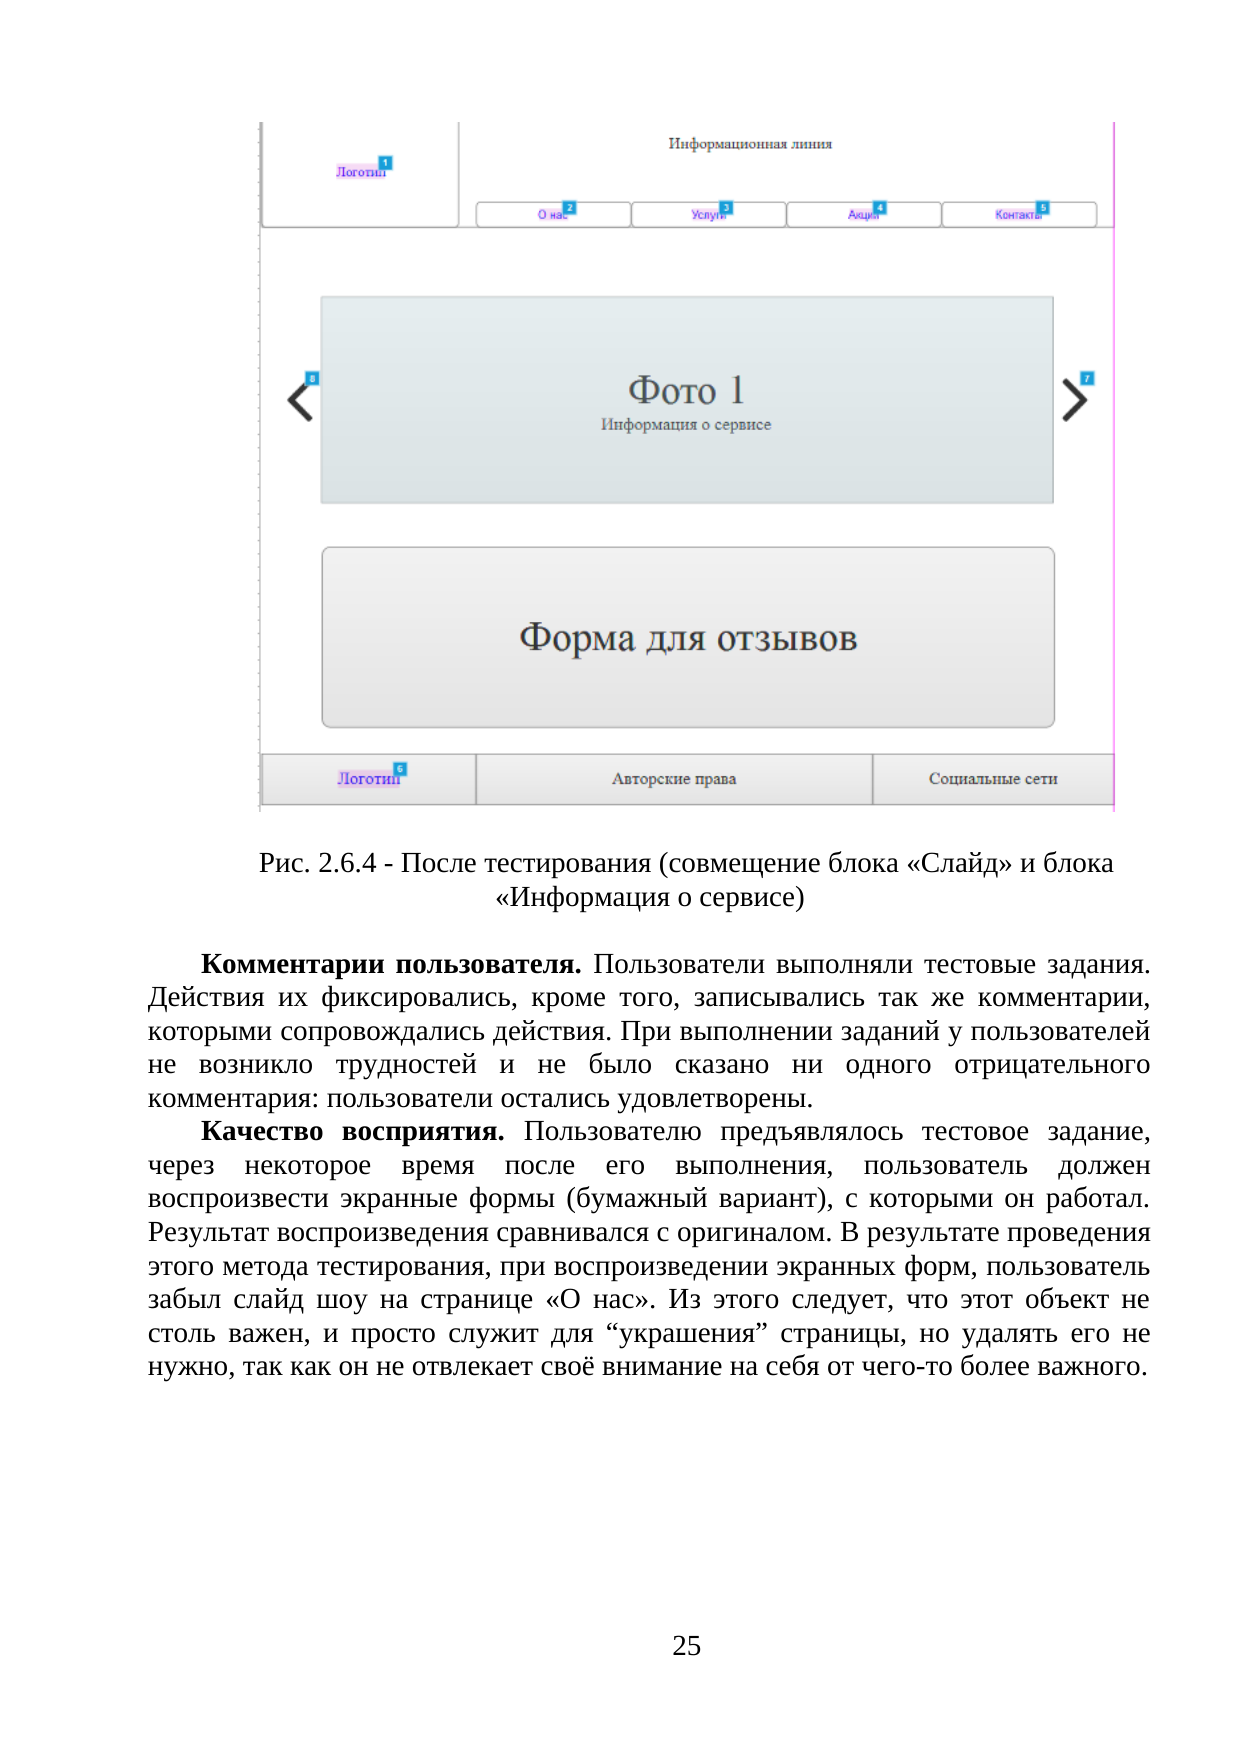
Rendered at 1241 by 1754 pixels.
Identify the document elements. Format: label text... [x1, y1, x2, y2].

text Качество восприятия. Пользователю предъявлялось тестовое задание, через некоторое время после его выполнения, пользователь должен воспроизвести экранные формы (бумажный вариант), с которыми он работал. Результат воспроизведения сравнивался с оригиналом. В результате проведения этого метода тестирования, при воспроизведении экранных форм, пользователь забыл слайд шоу на странице «О нас». Из этого следует, что этот объект не столь важен, и просто служит для “украшения” страницы, но удалять его не нужно, так как он не отвлекает своё внимание на себя от чего-то более важного. [148, 1113, 1152, 1382]
picture [257, 122, 1116, 812]
text Рис. 2.6.4 - После тестирования (совмещение блока «Слайд» и блока «Информация о сервисе) [148, 845, 1152, 912]
text Комментарии пользователя. Пользователи выполняли тестовые задания. Действия их фиксировались, кроме того, записывались так же комментарии, которыми сопровождались действия. При выполнении заданий у пользователей не возникло трудностей и не было сказано ни одного отрицательного комментария: пользователи остались удовлетворены. [148, 946, 1152, 1113]
